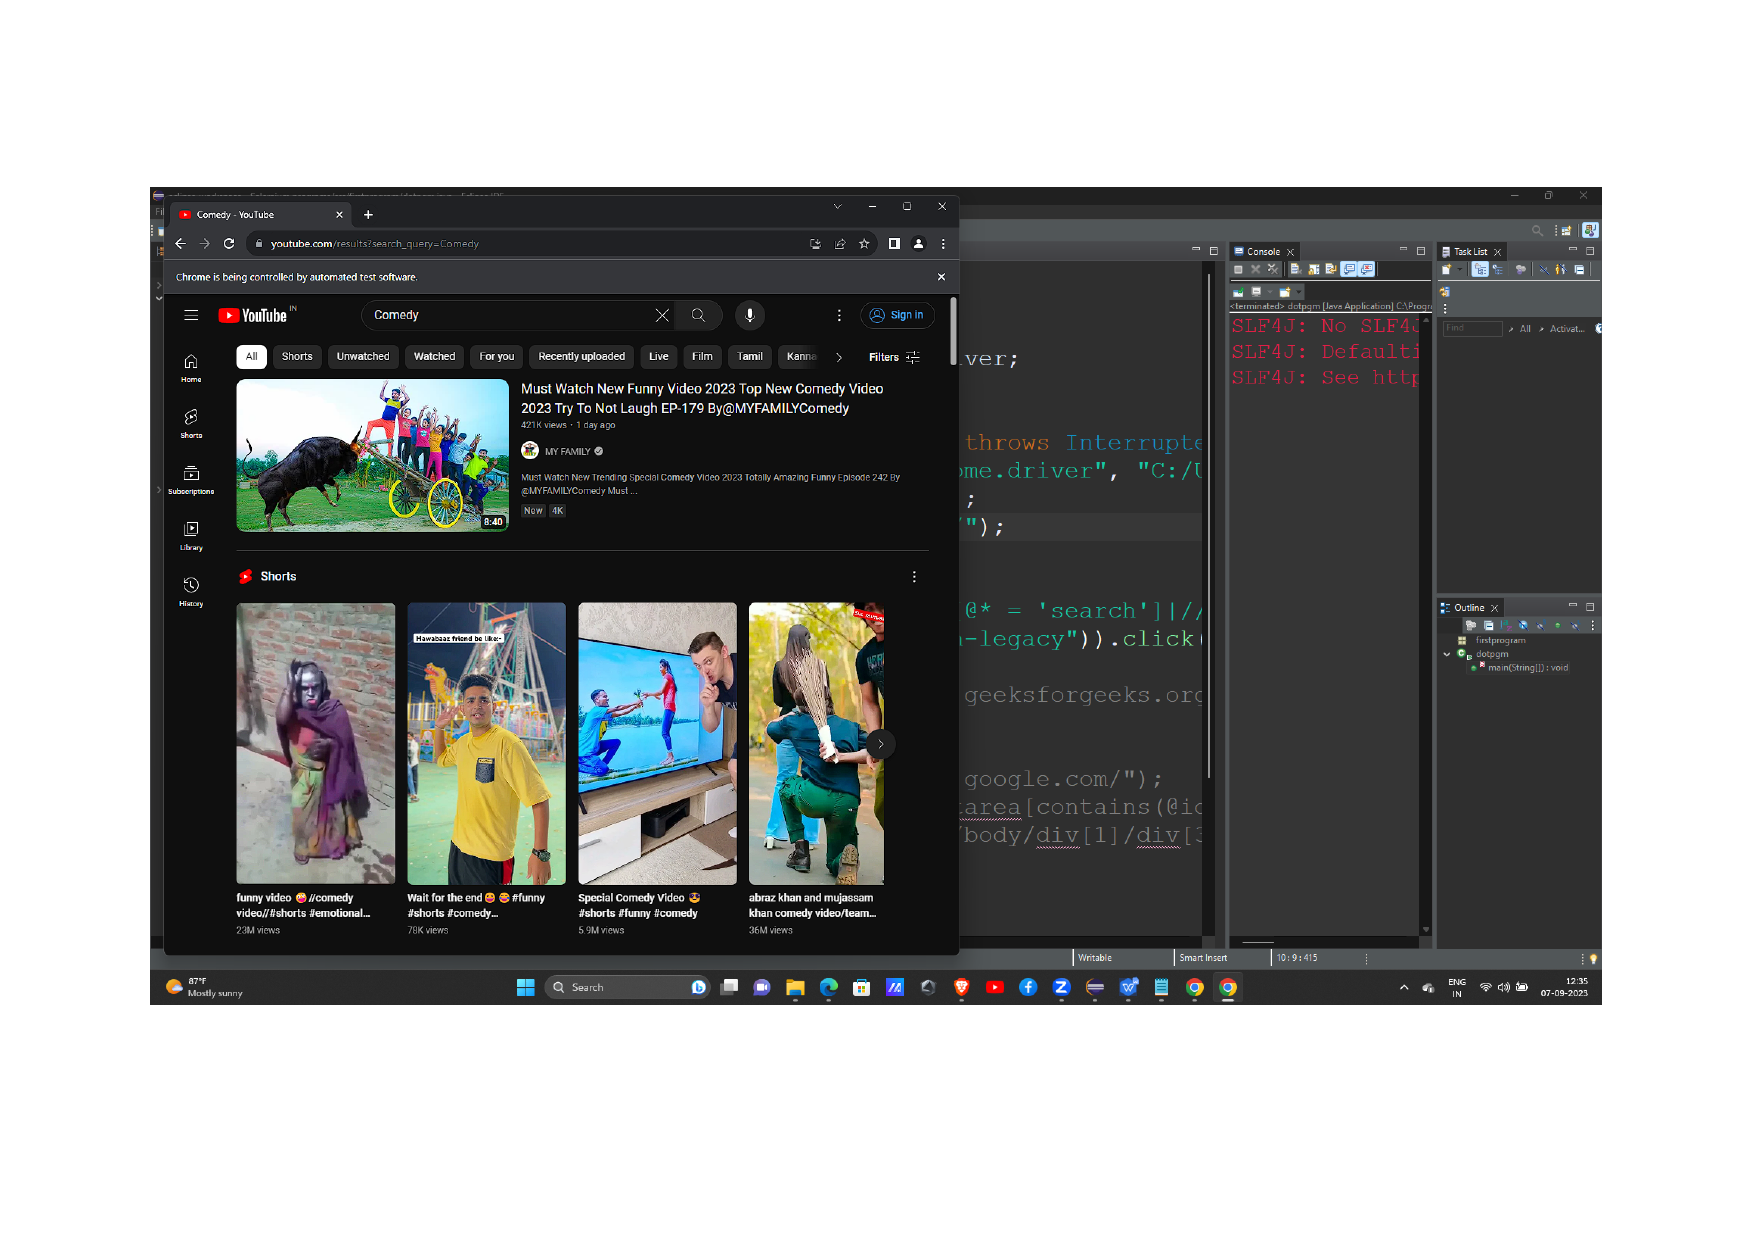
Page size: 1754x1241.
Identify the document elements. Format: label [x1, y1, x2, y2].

picture [150, 187, 1602, 1005]
